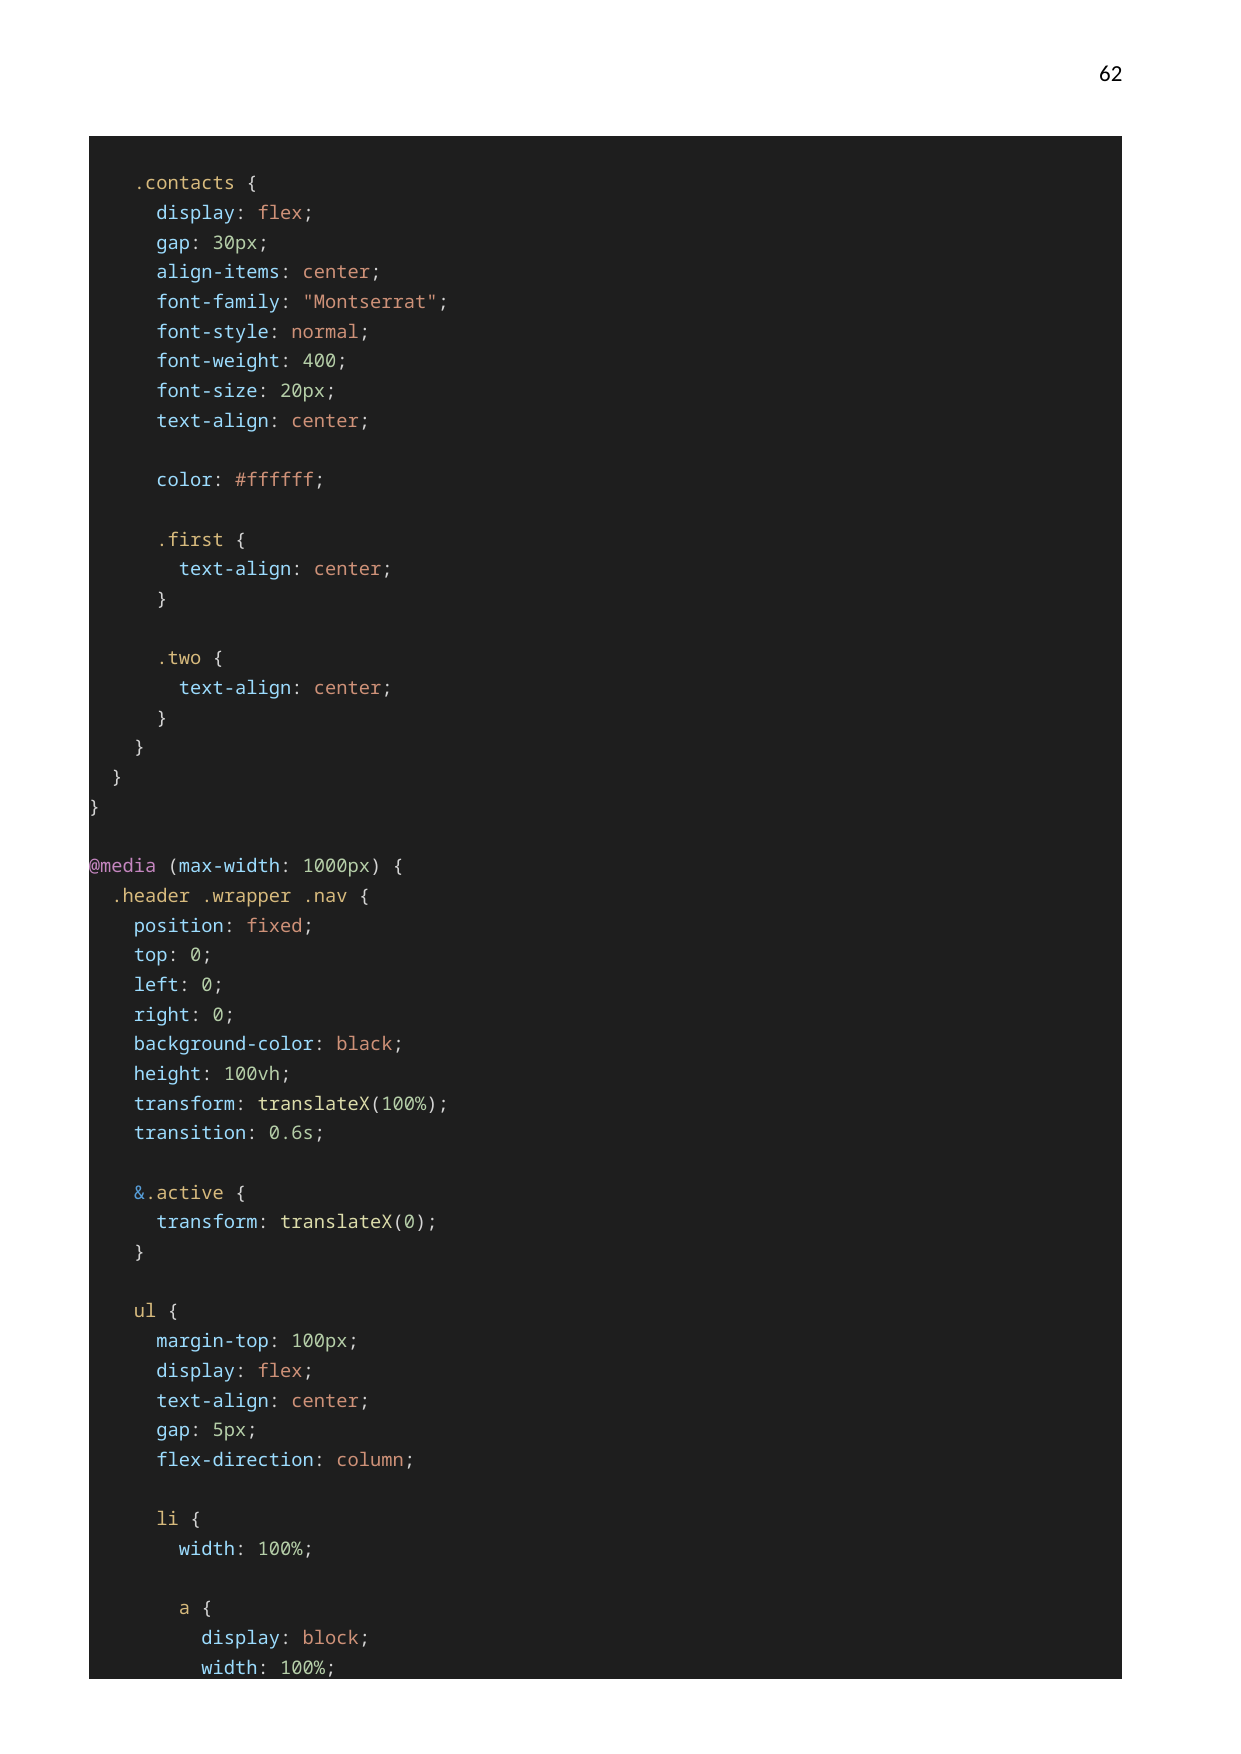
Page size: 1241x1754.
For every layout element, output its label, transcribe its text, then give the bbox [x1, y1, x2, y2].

text right: 0; [89, 997, 1122, 1026]
text gap: 5px; [89, 1412, 1122, 1442]
text flex-direction: column; [89, 1442, 1122, 1472]
text gap: 30px; [89, 225, 1122, 254]
text } [89, 729, 1122, 759]
text display: flex; [89, 195, 1122, 225]
text &.active { [89, 1175, 1122, 1204]
text font-size: 20px; [89, 373, 1122, 403]
text @media (max-width: 1000px) { [89, 848, 1122, 878]
text color: #ffffff; [89, 462, 1122, 492]
text font-weight: 400; [89, 344, 1122, 373]
text } [89, 759, 1122, 789]
text top: 0; [89, 937, 1122, 967]
text background-color: black; [89, 1026, 1122, 1056]
text font-family: "Montserrat"; [89, 284, 1122, 314]
text } [89, 1234, 1122, 1264]
text width: 100%; [89, 1531, 1122, 1561]
text .first { [89, 522, 1122, 551]
text a { [89, 1591, 1122, 1620]
text text-align: center; [89, 403, 1122, 433]
text text-align: center; [89, 551, 1122, 581]
text text-align: center; [89, 1383, 1122, 1412]
text } [89, 581, 1122, 611]
text transform: translateX(100%); [89, 1086, 1122, 1116]
text position: fixed; [89, 908, 1122, 937]
text width: 100%; [89, 1650, 1122, 1679]
text left: 0; [89, 967, 1122, 997]
text align-items: center; [89, 254, 1122, 284]
text font-style: normal; [89, 314, 1122, 344]
text height: 100vh; [89, 1056, 1122, 1086]
text transition: 0.6s; [89, 1116, 1122, 1145]
text display: block; [89, 1620, 1122, 1650]
text text-align: center; [89, 670, 1122, 700]
text transform: translateX(0); [89, 1204, 1122, 1234]
text } [89, 700, 1122, 729]
text .two { [89, 641, 1122, 670]
text .contacts { [89, 166, 1122, 195]
text ul { [89, 1294, 1122, 1323]
text } [89, 789, 1122, 819]
text .header .wrapper .nav { [89, 878, 1122, 908]
text margin-top: 100px; [89, 1323, 1122, 1353]
text li { [89, 1501, 1122, 1531]
text display: flex; [89, 1353, 1122, 1383]
